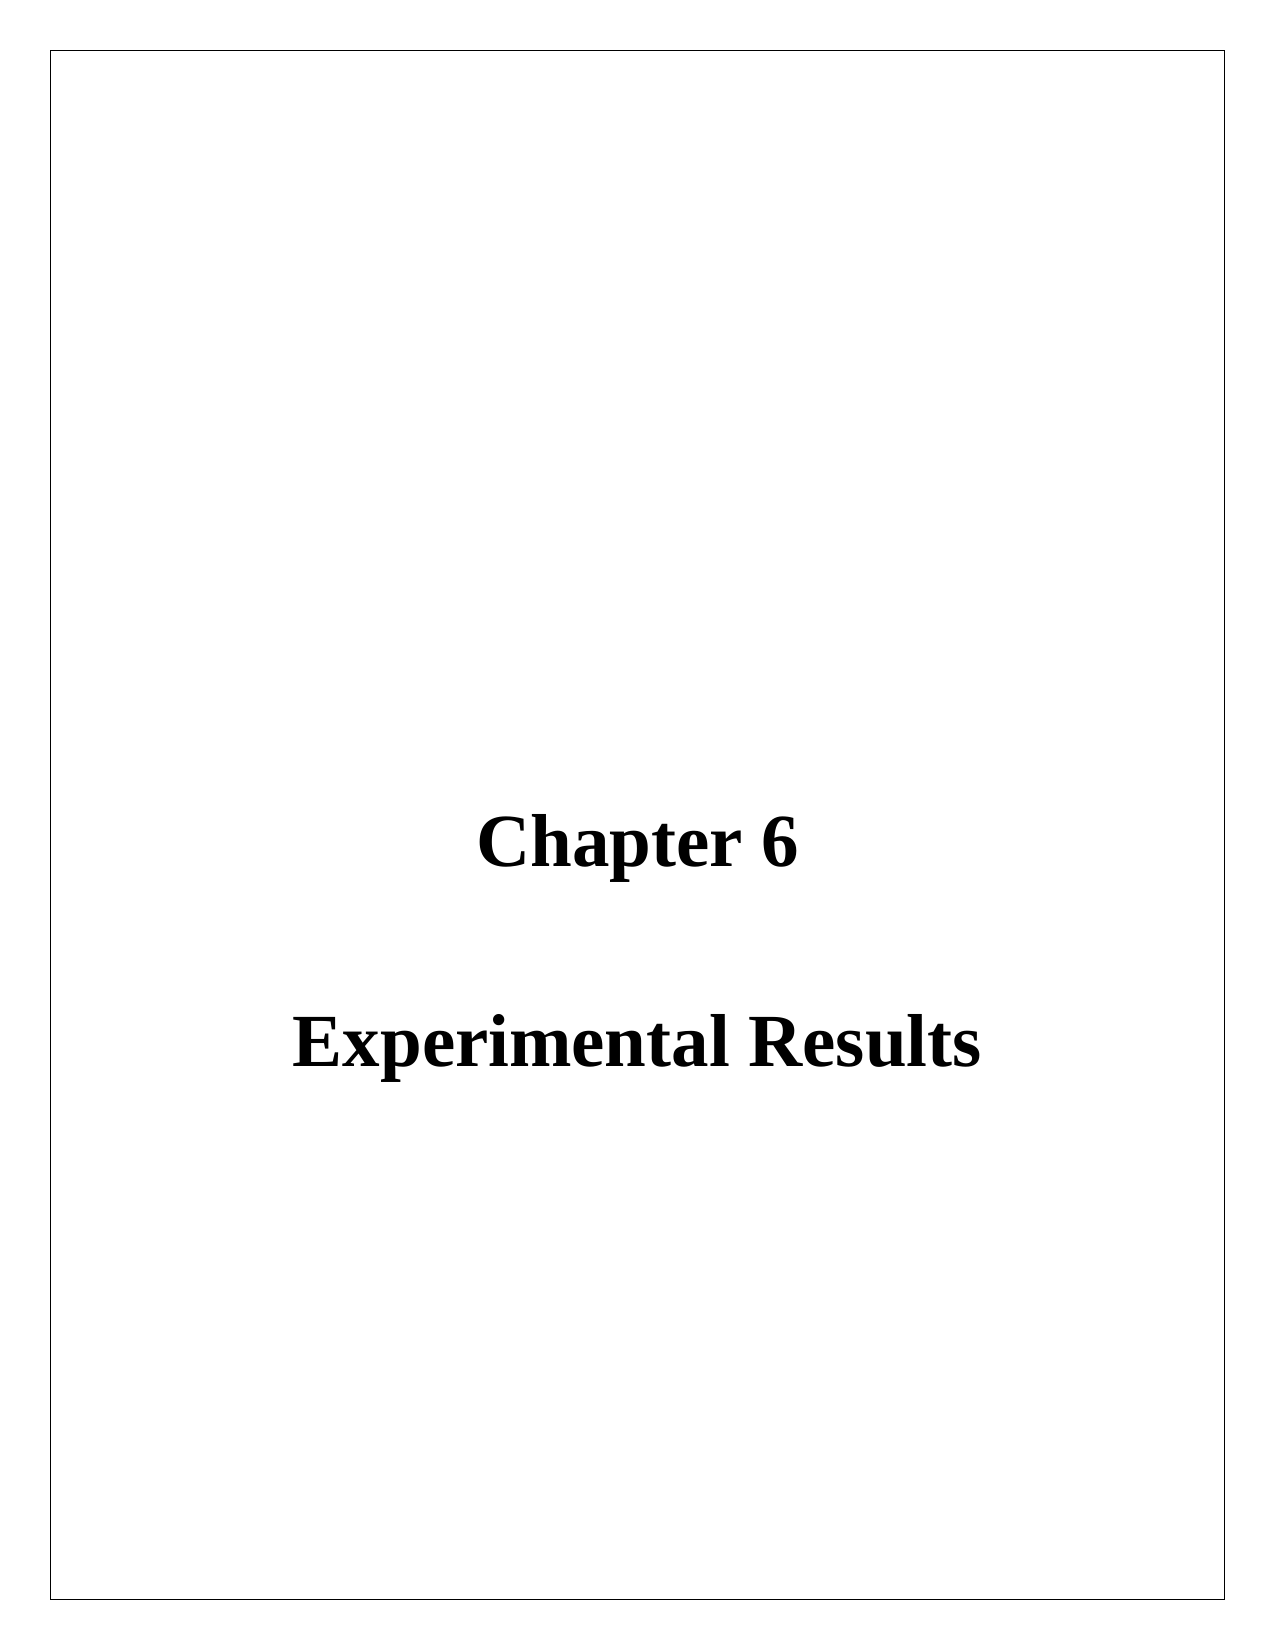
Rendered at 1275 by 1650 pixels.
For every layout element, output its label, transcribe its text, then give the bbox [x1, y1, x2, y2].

text Chapter 6 [150, 796, 1125, 882]
text Experimental Results [150, 996, 1125, 1082]
